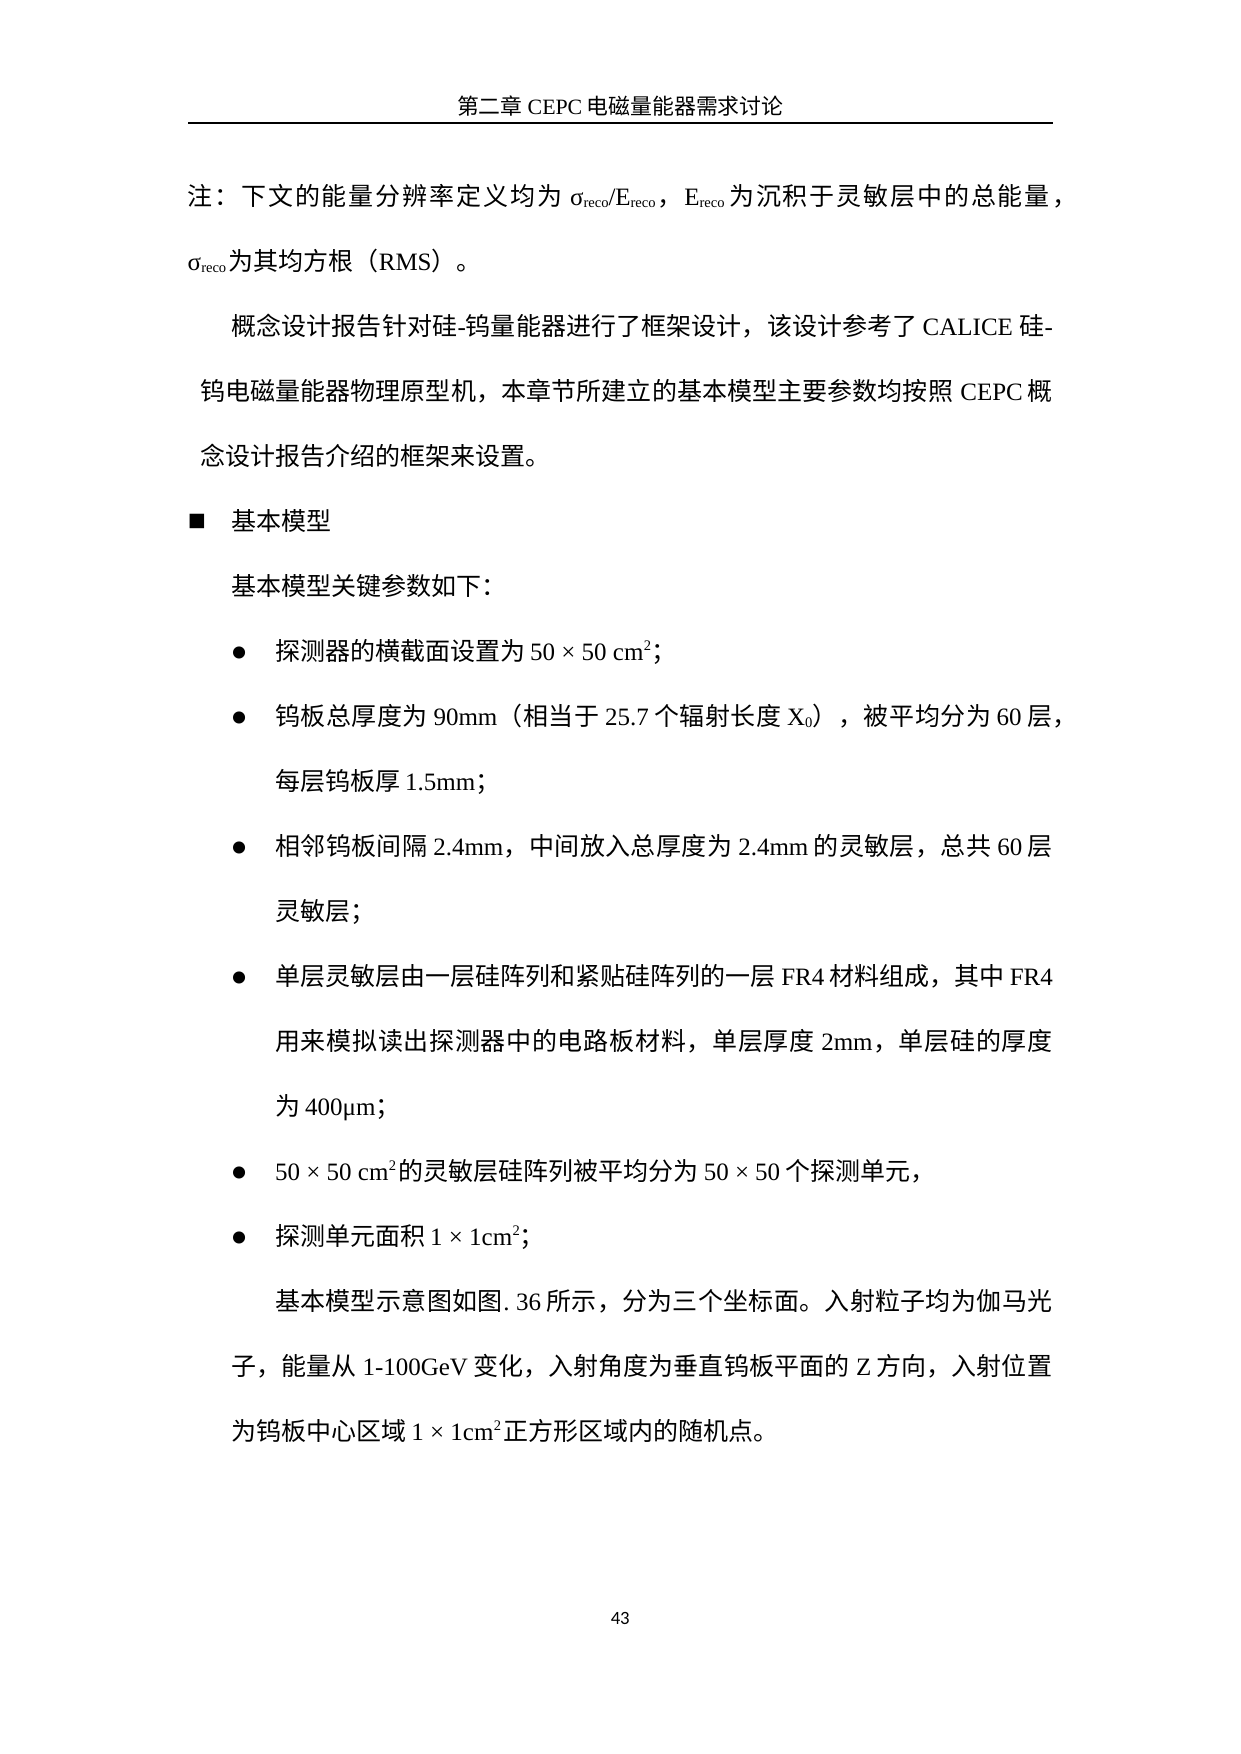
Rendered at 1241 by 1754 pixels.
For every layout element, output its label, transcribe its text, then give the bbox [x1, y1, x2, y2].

list 基本模型示意图如图. 36所示，分为三个坐标面。入射粒子均为伽马光子，能量从1-100GeV变化，入射角度为垂直钨板平面的Z方向，入射位置为钨板中心区域1 × 1cm2正方形区域内的随机点。 [231, 1267, 1053, 1462]
list 单层灵敏层由一层硅阵列和紧贴硅阵列的一层FR4材料组成，其中FR4用来模拟读出探测器中的电路板材料，单层厚度2mm，单层硅的厚度为400μm； [231, 942, 1053, 1137]
list 探测器的横截面设置为50 × 50 cm2； [231, 617, 1053, 682]
list 基本模型 [187, 487, 1053, 552]
list 50 × 50 cm2的灵敏层硅阵列被平均分为50 × 50个探测单元， [231, 1137, 1053, 1202]
text 概念设计报告针对硅-钨量能器进行了框架设计，该设计参考了CALICE 硅-钨电磁量能器物理原型机，本章节所建立的基本模型主要参数均按照CEPC概念设计报告介绍的框架来设置。 [200, 292, 1053, 487]
list 基本模型关键参数如下： [231, 552, 1053, 617]
text 注：下文的能量分辨率定义均为σreco/Ereco，Ereco为沉积于灵敏层中的总能量，σreco为其均方根（RMS）。 [187, 162, 1053, 292]
list 钨板总厚度为90mm（相当于25.7个辐射长度X0），被平均分为60层，每层钨板厚1.5mm； [231, 682, 1053, 812]
list 探测单元面积1 × 1cm2； [231, 1202, 1053, 1267]
list 相邻钨板间隔2.4mm，中间放入总厚度为2.4mm的灵敏层，总共60层灵敏层； [231, 812, 1053, 942]
